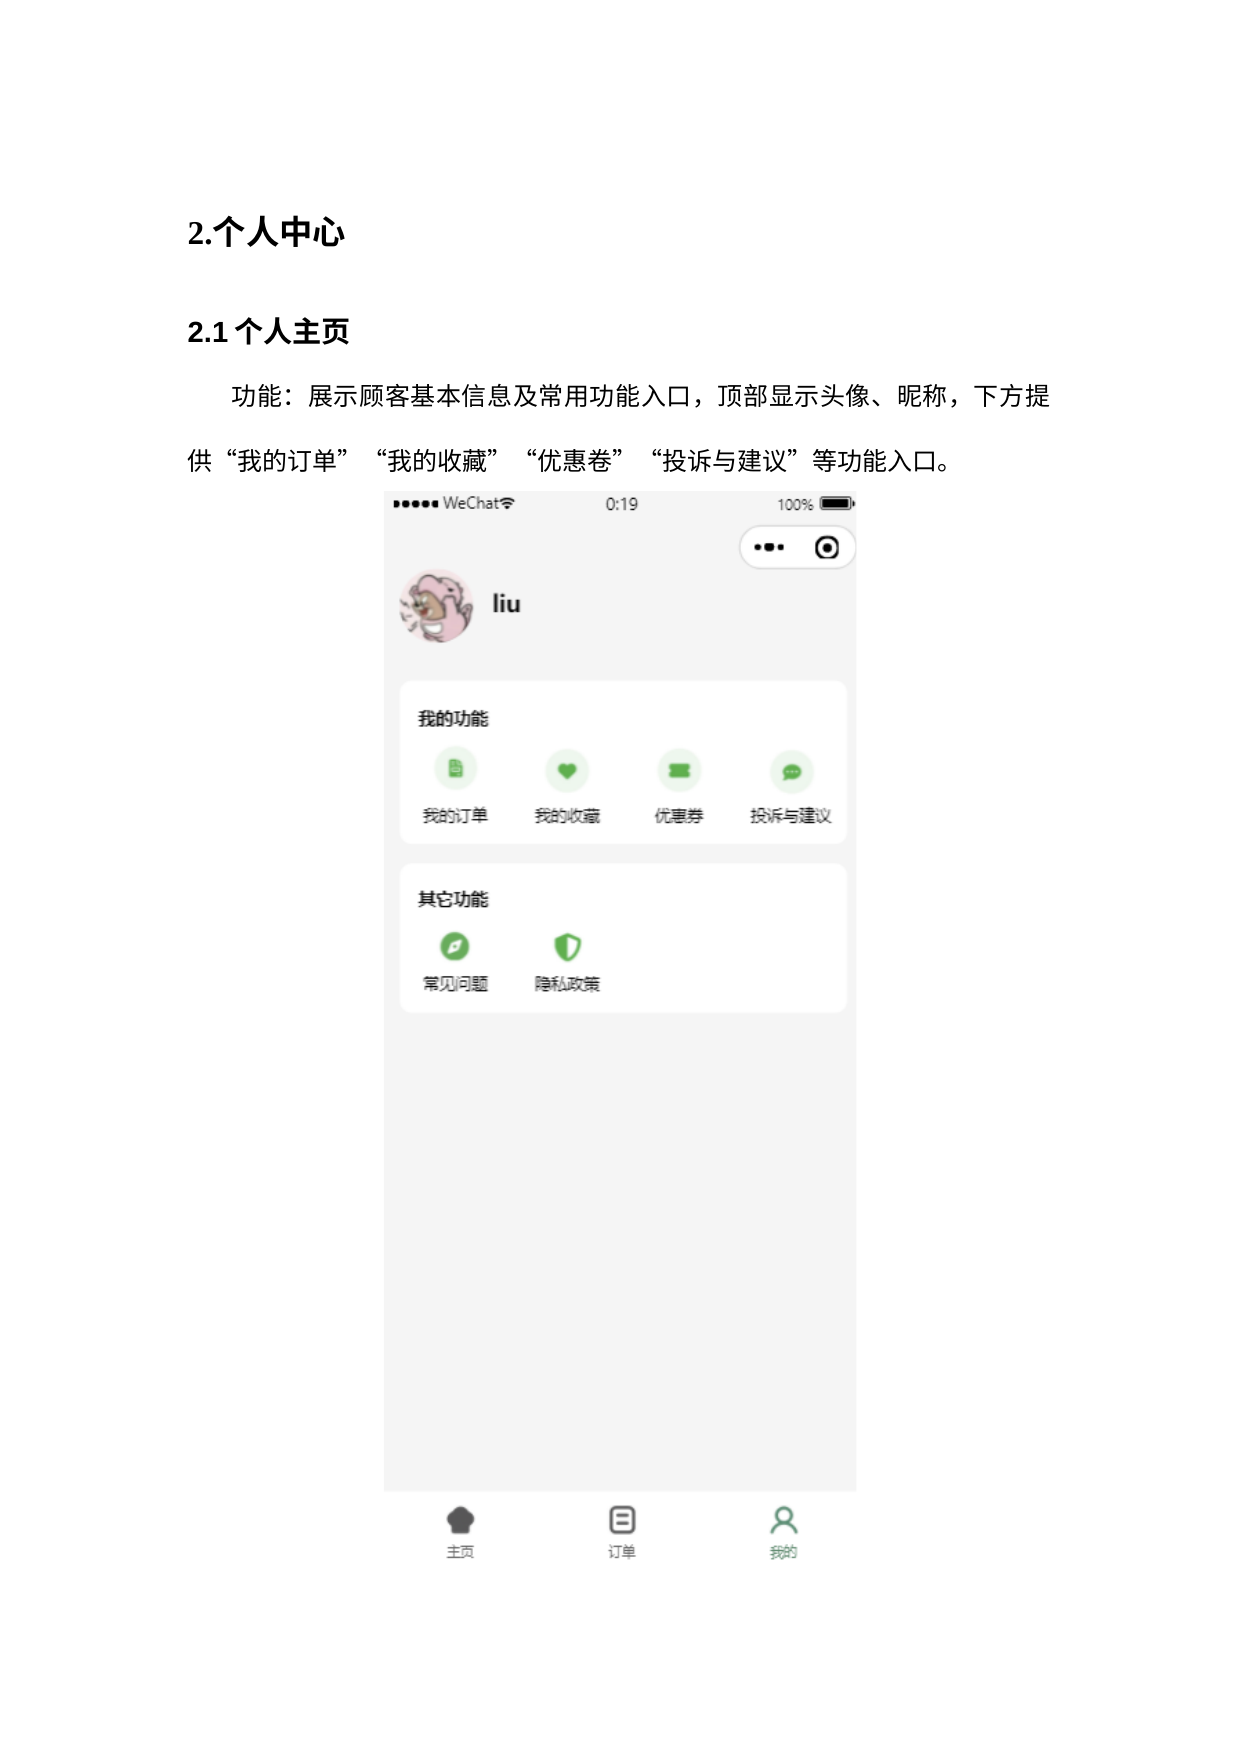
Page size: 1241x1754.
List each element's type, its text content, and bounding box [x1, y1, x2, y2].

text 2.1个人主页 [187, 297, 1053, 362]
picture [383, 491, 857, 1561]
subtitle 2.个人中心 [187, 197, 1053, 262]
text 功能：展示顾客基本信息及常用功能入口，顶部显示头像、昵称，下方提供“我的订单”“我的收藏”“优惠卷”“投诉与建议”等功能入口。 [187, 362, 1053, 492]
